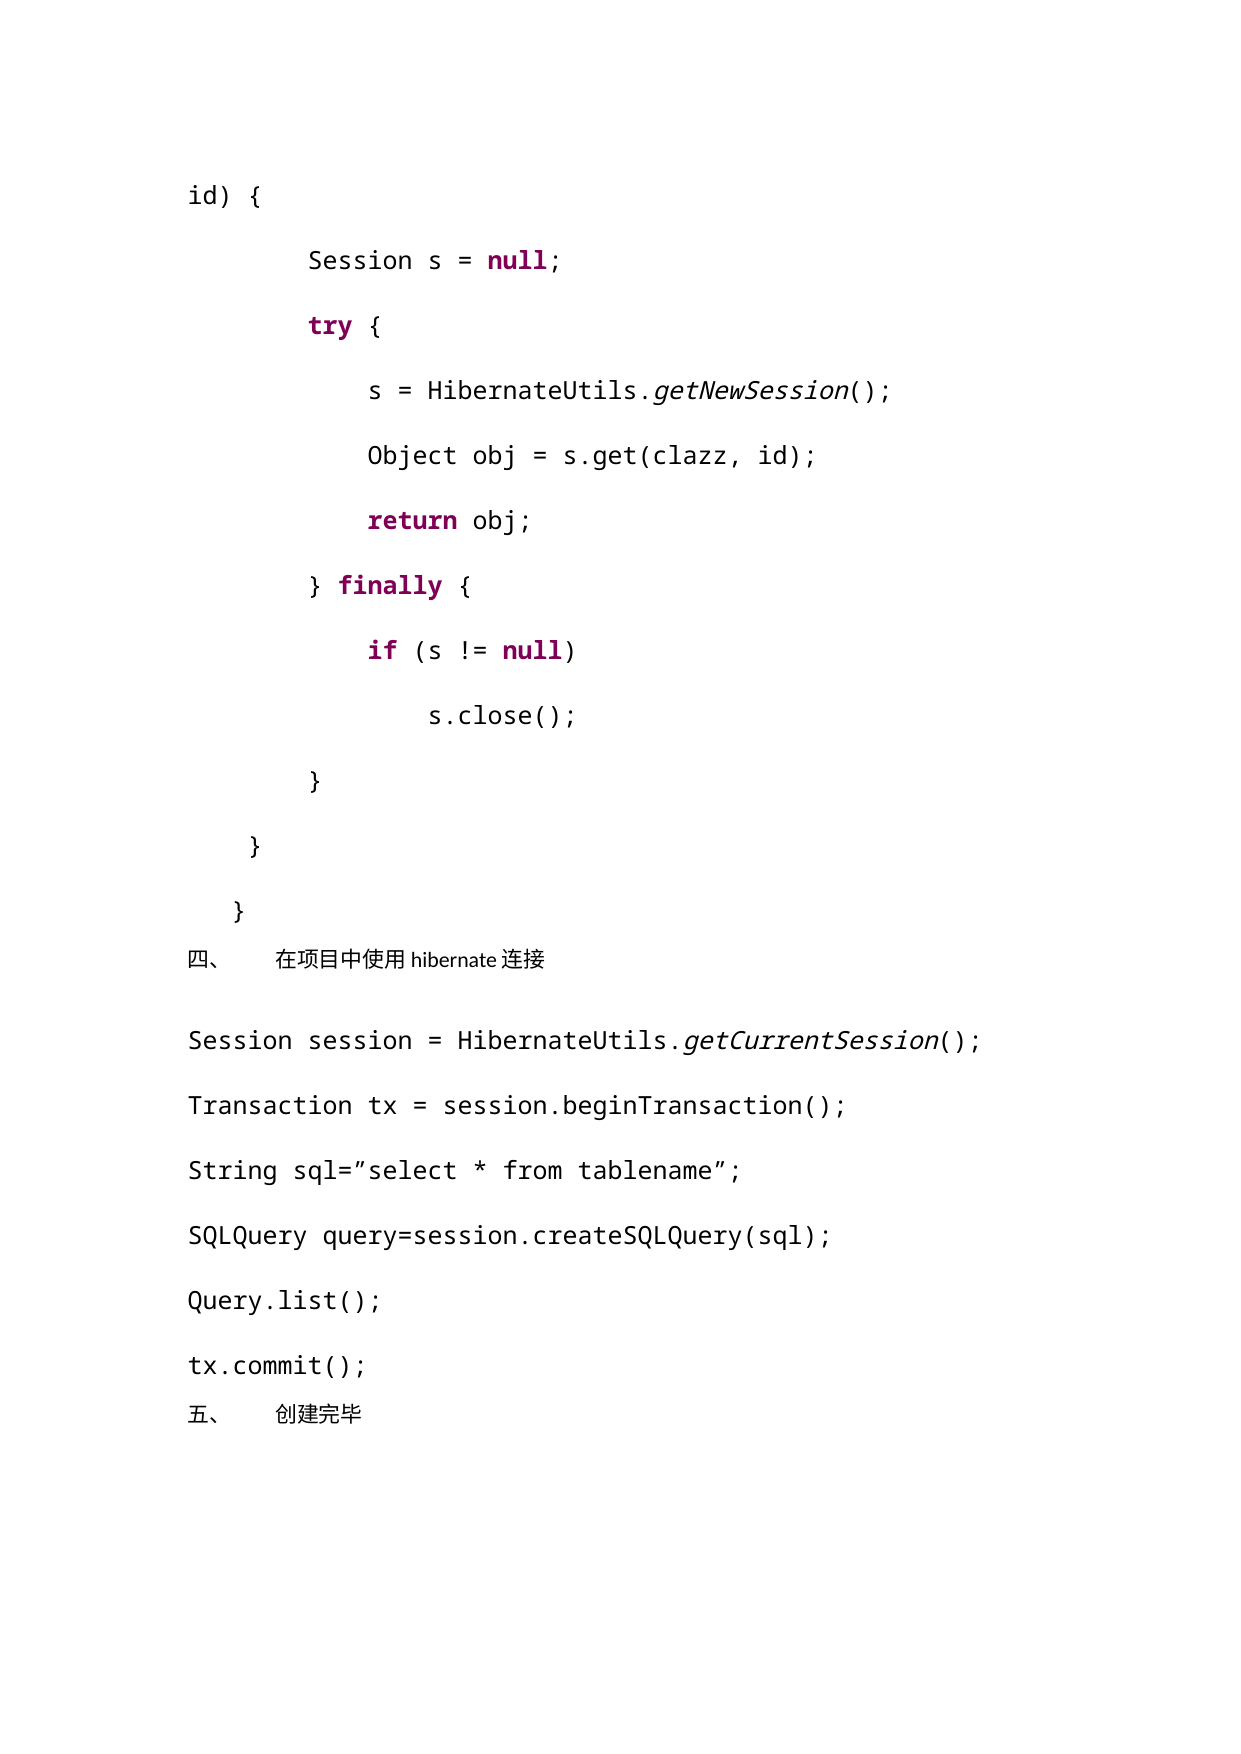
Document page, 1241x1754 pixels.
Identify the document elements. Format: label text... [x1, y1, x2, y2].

text String sql=”select * from tablename”; [187, 1137, 1053, 1202]
text Session s = null; [187, 227, 1053, 292]
text Object obj = s.get(clazz, id); [187, 422, 1053, 487]
text return obj; [187, 487, 1053, 552]
text } finally { [187, 552, 1053, 617]
text if (s != null) [187, 617, 1053, 682]
text } [187, 747, 1053, 812]
text Session session = HibernateUtils.getCurrentSession(); [187, 1007, 1053, 1072]
text SQLQuery query=session.createSQLQuery(sql); [187, 1202, 1053, 1267]
list 创建完毕 [187, 1397, 1053, 1429]
text tx.commit(); [187, 1332, 1053, 1397]
text try { [187, 292, 1053, 357]
text } [187, 812, 1053, 877]
text Transaction tx = session.beginTransaction(); [187, 1072, 1053, 1137]
text s = HibernateUtils.getNewSession(); [187, 357, 1053, 422]
text Query.list(); [187, 1267, 1053, 1332]
text s.close(); [187, 682, 1053, 747]
list 在项目中使用hibernate连接 [187, 942, 1053, 974]
list } [231, 877, 1053, 942]
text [187, 162, 1053, 227]
